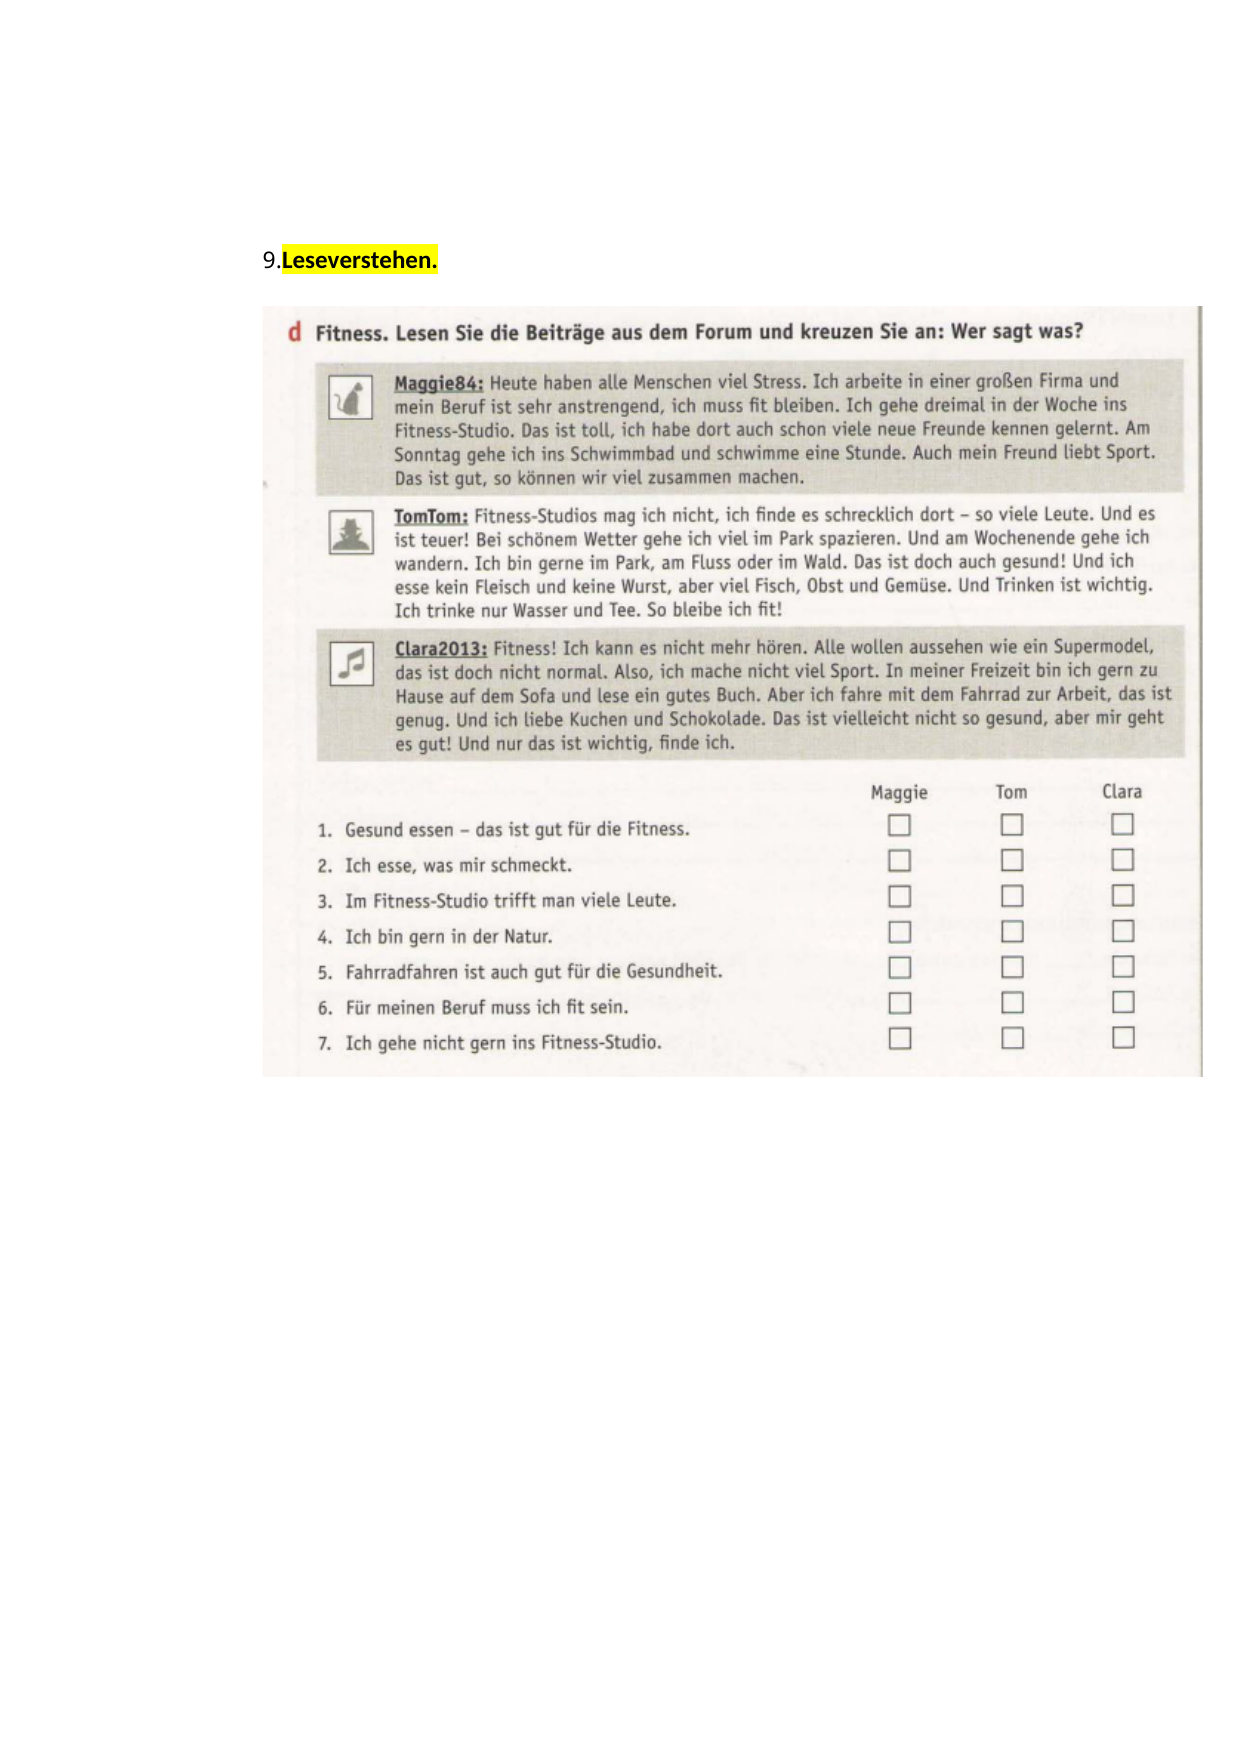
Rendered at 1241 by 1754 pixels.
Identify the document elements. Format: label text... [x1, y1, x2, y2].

list 9.Leseverstehen. [262, 244, 1090, 275]
picture [262, 306, 1203, 1077]
